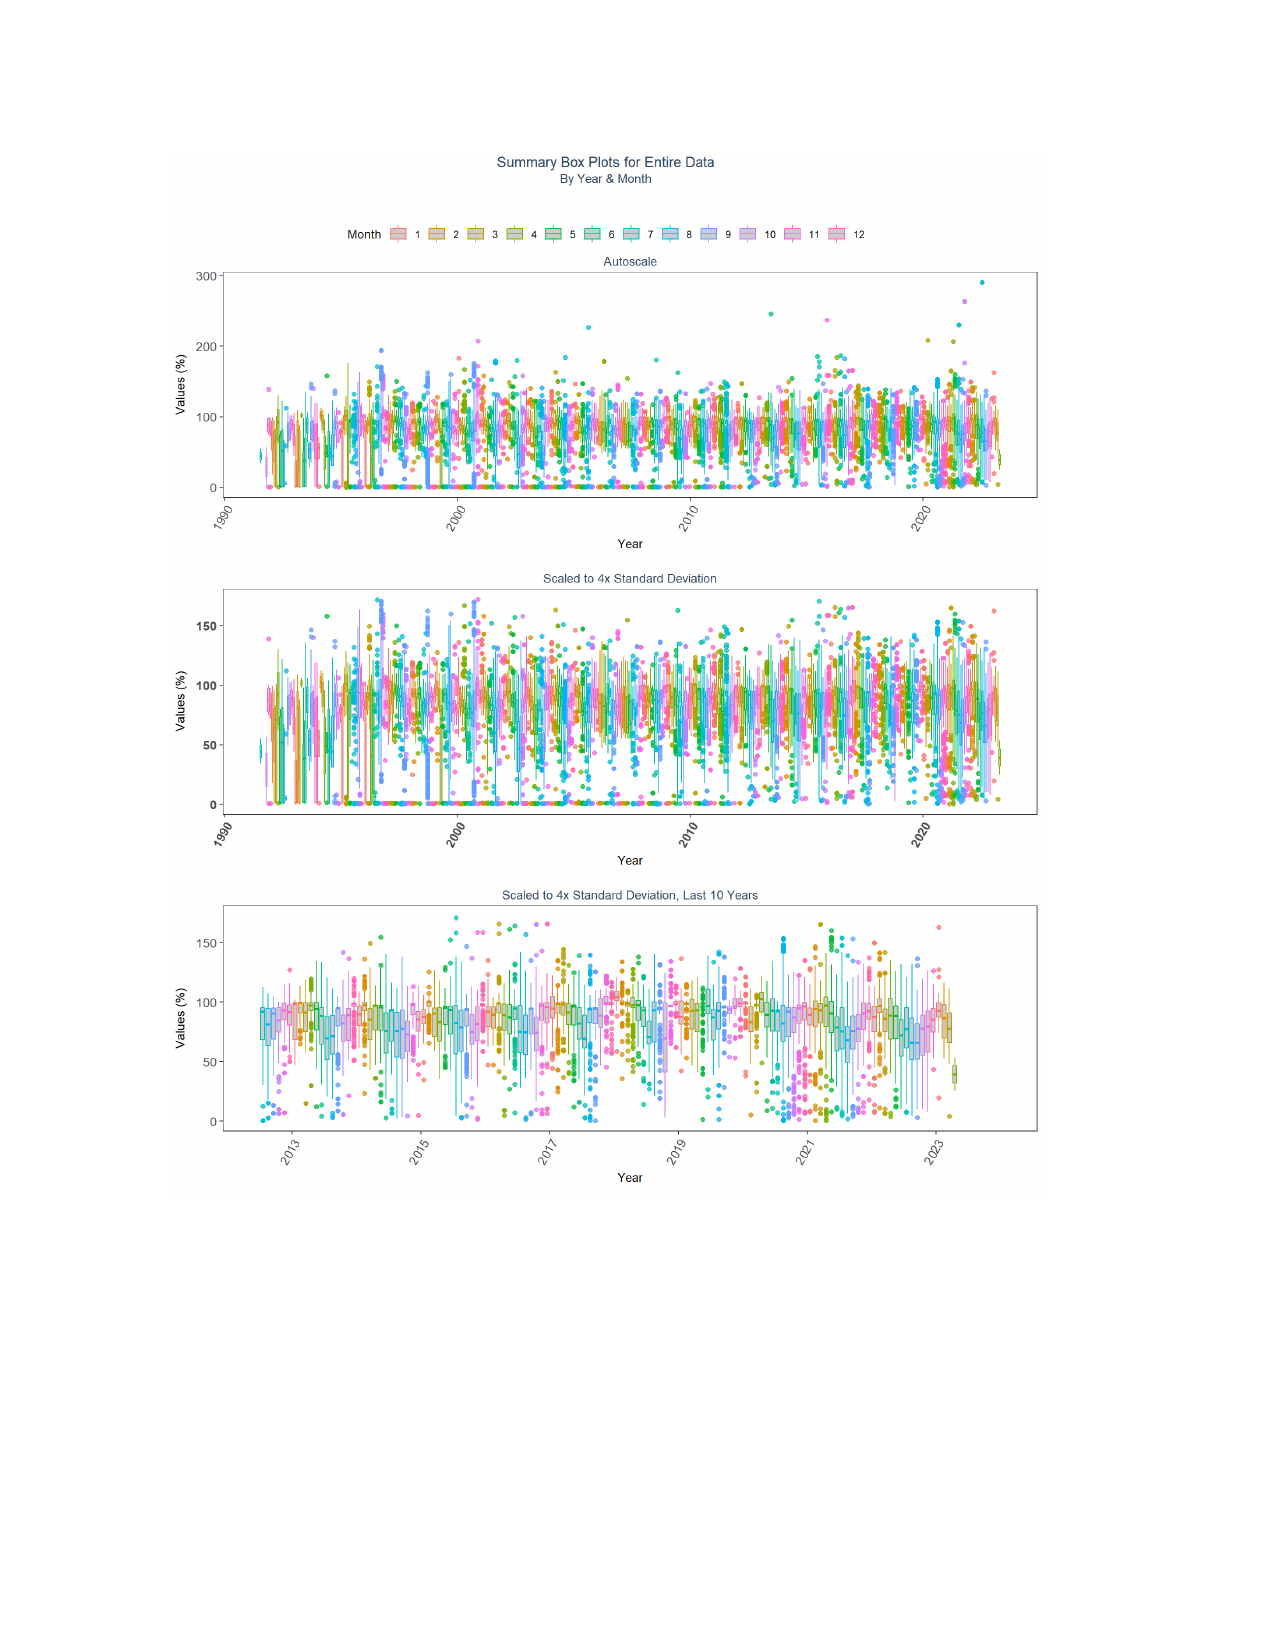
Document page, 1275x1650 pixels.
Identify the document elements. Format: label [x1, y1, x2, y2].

picture [168, 150, 1044, 1200]
